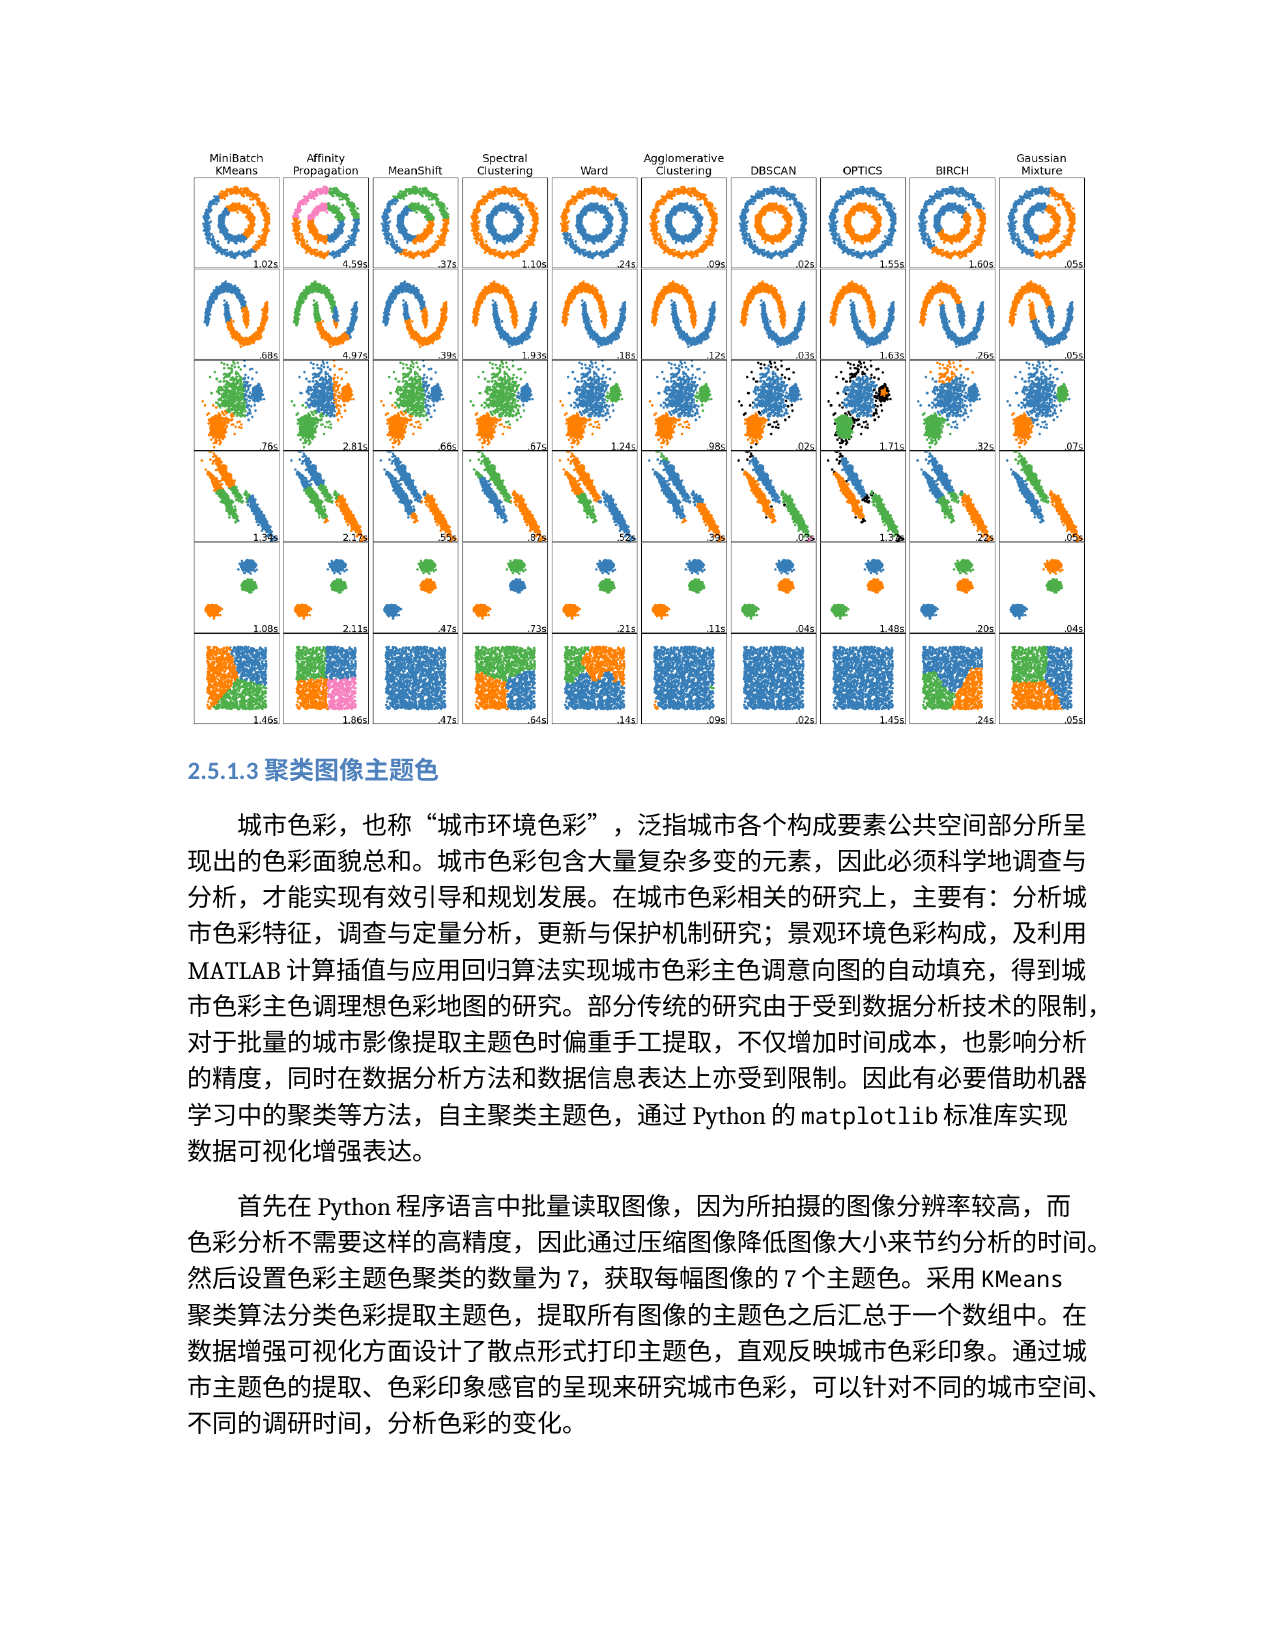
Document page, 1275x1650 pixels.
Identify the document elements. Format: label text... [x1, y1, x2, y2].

picture [187, 150, 1088, 730]
text 首先在Python程序语言中批量读取图像，因为所拍摄的图像分辨率较高，而色彩分析不需要这样的高精度，因此通过压缩图像降低图像大小来节约分析的时间。然后设置色彩主题色聚类的数量为7，获取每幅图像的7个主题色。采用KMeans聚类算法分类色彩提取主题色，提取所有图像的主题色之后汇总于一个数组中。在数据增强可视化方面设计了散点形式打印主题色，直观反映城市色彩印象。通过城市主题色的提取、色彩印象感官的呈现来研究城市色彩，可以针对不同的城市空间、不同的调研时间，分析色彩的变化。 [187, 1186, 1087, 1440]
text 城市色彩，也称“城市环境色彩”，泛指城市各个构成要素公共空间部分所呈现出的色彩面貌总和。城市色彩包含大量复杂多变的元素，因此必须科学地调查与分析，才能实现有效引导和规划发展。在城市色彩相关的研究上，主要有：分析城市色彩特征，调查与定量分析，更新与保护机制研究；景观环境色彩构成，及利用 MATLAB 计算插值与应用回归算法实现城市色彩主色调意向图的自动填充，得到城市色彩主色调理想色彩地图的研究。部分传统的研究由于受到数据分析技术的限制，对于批量的城市影像提取主题色时偏重手工提取，不仅增加时间成本，也影响分析的精度，同时在数据分析方法和数据信息表达上亦受到限制。因此有必要借助机器学习中的聚类等方法，自主聚类主题色，通过Python的matplotlib标准库实现数据可视化增强表达。 [187, 805, 1087, 1168]
subtitle 2.5.1.3 聚类图像主题色 [187, 750, 1087, 786]
